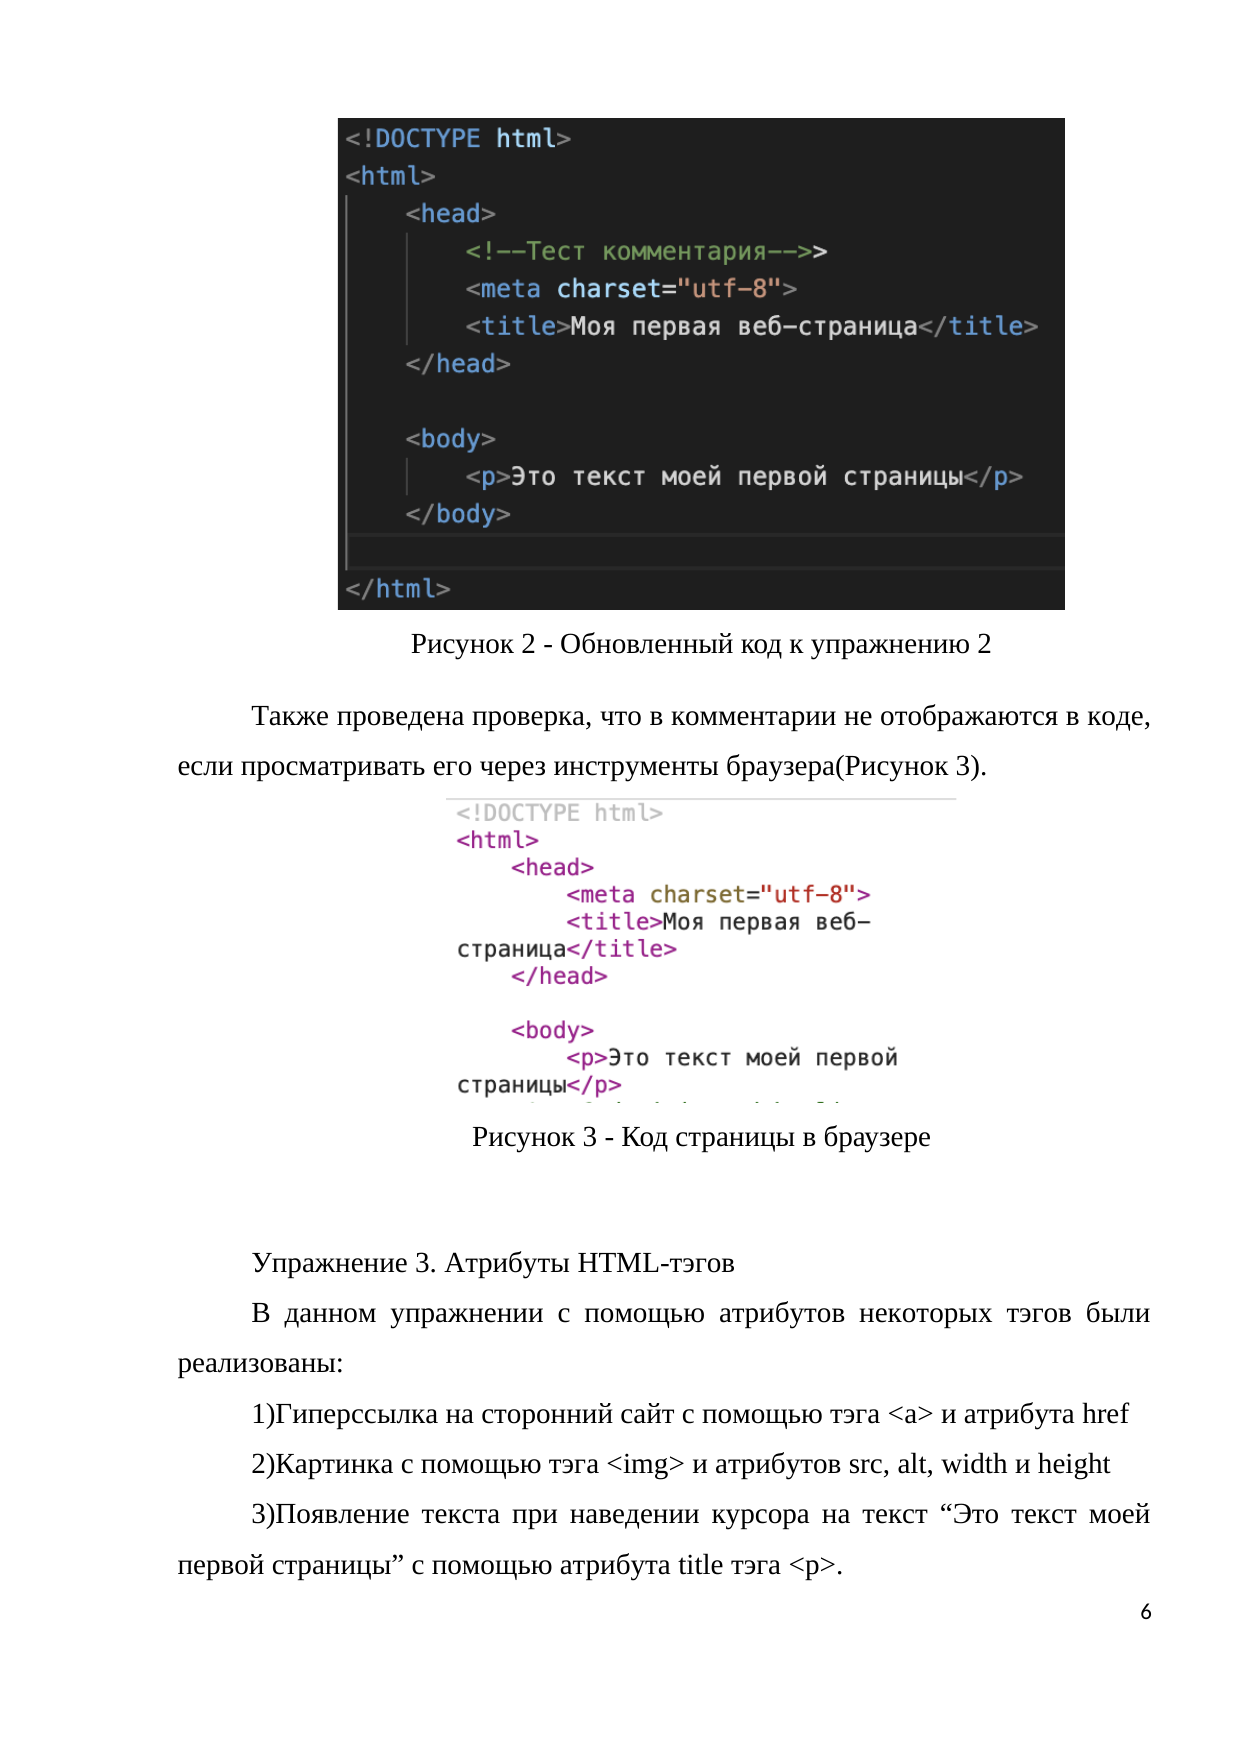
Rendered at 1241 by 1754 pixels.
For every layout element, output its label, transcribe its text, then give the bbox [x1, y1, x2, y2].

text Рисунок 2 - Обновленный код к упражнению 2 [177, 627, 1152, 660]
text Также проведена проверка, что в комментарии не отображаются в коде, если просматривать его через инструменты браузера(Рисунок 3). [177, 698, 1152, 782]
text В данном упражнении с помощью атрибутов некоторых тэгов были реализованы: [177, 1295, 1152, 1379]
picture [337, 118, 1065, 610]
picture [446, 798, 957, 1103]
text 1)Гиперссылка на сторонний сайт с помощью тэга <a> и атрибута href [177, 1396, 1152, 1429]
text 2)Картинка с помощью тэга <img> и атрибутов src, alt, width и height [177, 1446, 1152, 1480]
subtitle Упражнение 3. Атрибуты HTML-тэгов [177, 1245, 1152, 1278]
text 3)Появление текста при наведении курсора на текст “Это текст моей первой страницы” с помощью атрибута title тэга <p>. [177, 1496, 1152, 1580]
text Рисунок 3 - Код страницы в браузере [177, 1119, 1152, 1153]
